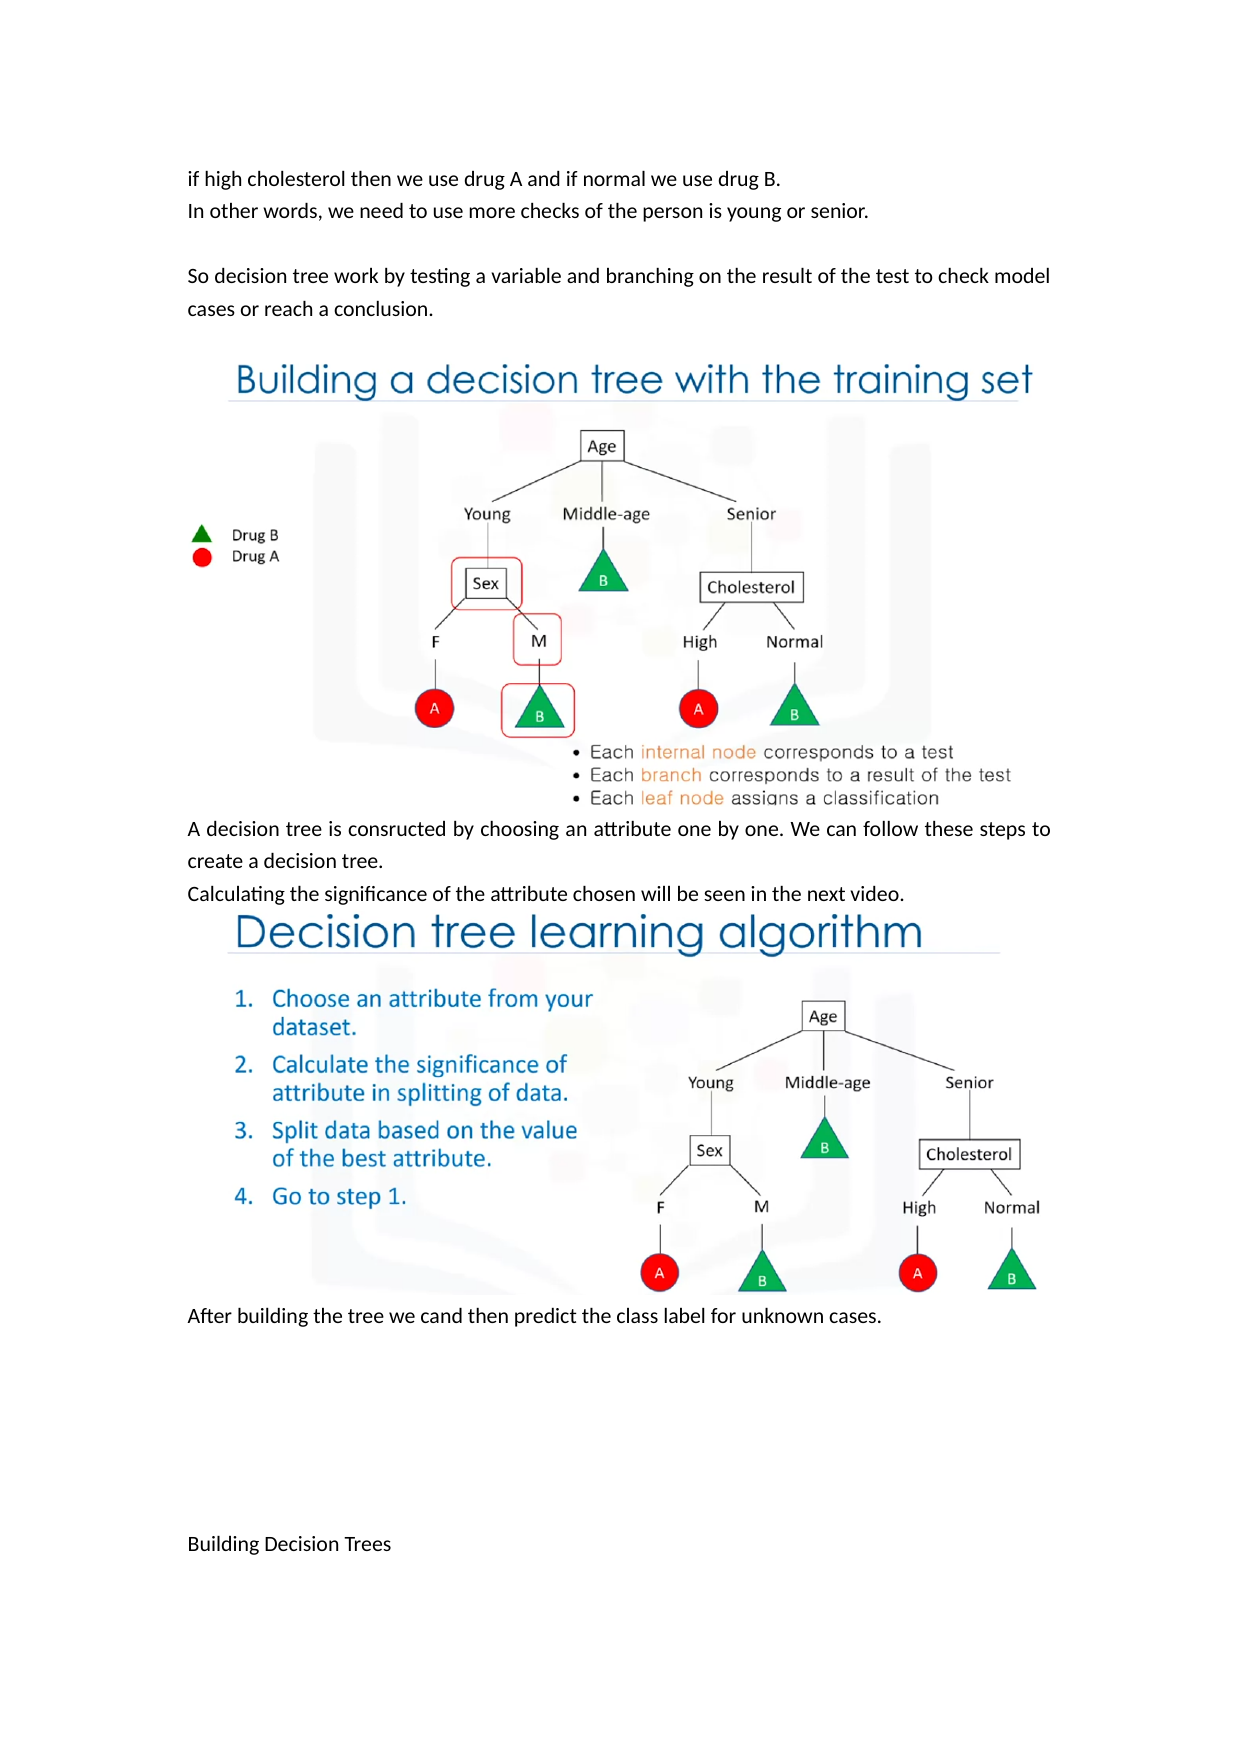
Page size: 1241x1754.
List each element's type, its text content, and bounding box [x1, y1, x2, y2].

text if high cholesterol then we use drug A and if normal we use drug B. [187, 162, 1053, 194]
text Calculating the significance of the attribute chosen will be seen in the next video. [187, 877, 1053, 909]
text After building the tree we cand then predict the class label for unknown cases. [187, 1299, 1053, 1332]
text A decision tree is consructed by choosing an attribute one by one. We can follow these steps to create a decision tree. [187, 812, 1053, 877]
picture [187, 357, 1052, 807]
text So decision tree work by testing a variable and branching on the result of the test to check model cases or reach a conclusion. [187, 259, 1053, 324]
text Building Decision Trees [187, 1527, 1053, 1559]
picture [187, 909, 1053, 1295]
text In other words, we need to use more checks of the person is young or senior. [187, 194, 1053, 227]
